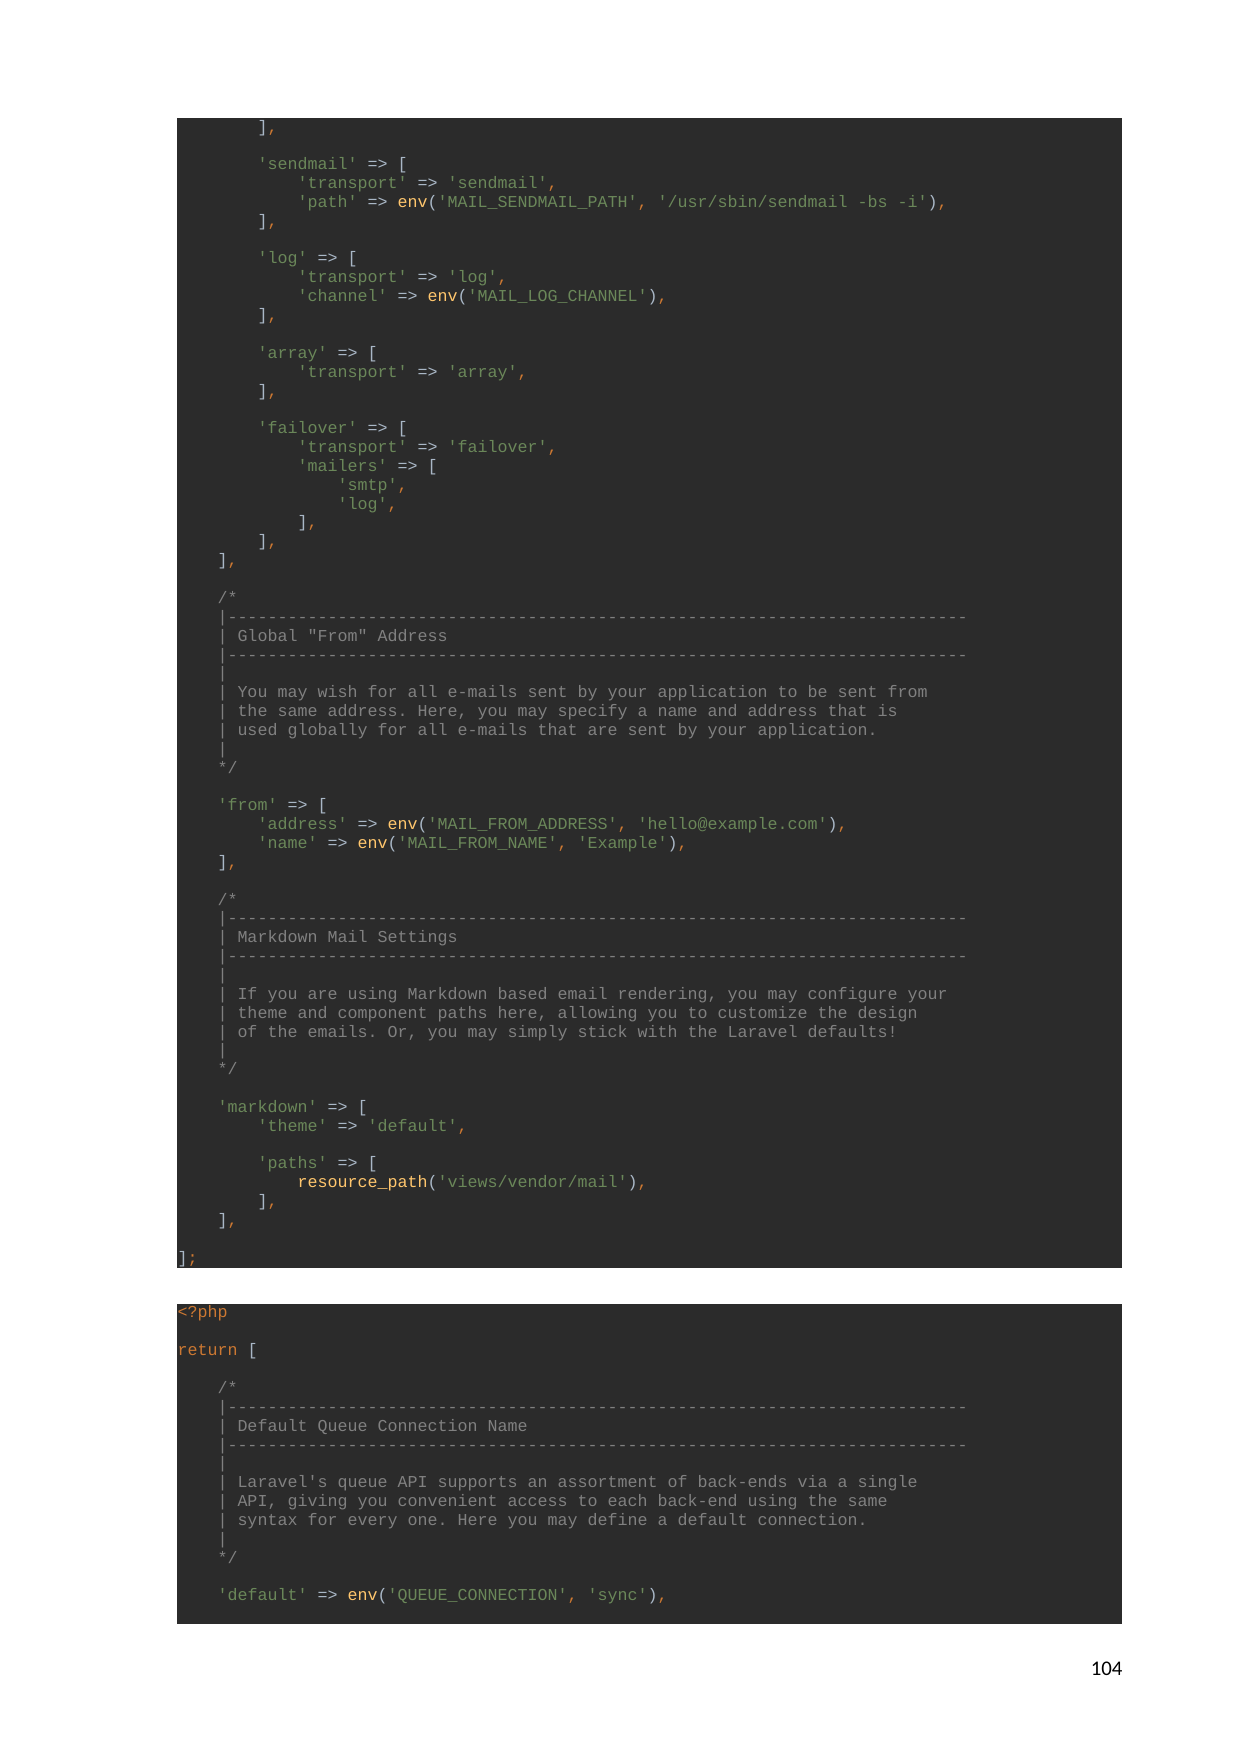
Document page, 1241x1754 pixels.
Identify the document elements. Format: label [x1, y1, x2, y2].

text [177, 1304, 1122, 1624]
text [177, 118, 1122, 1268]
